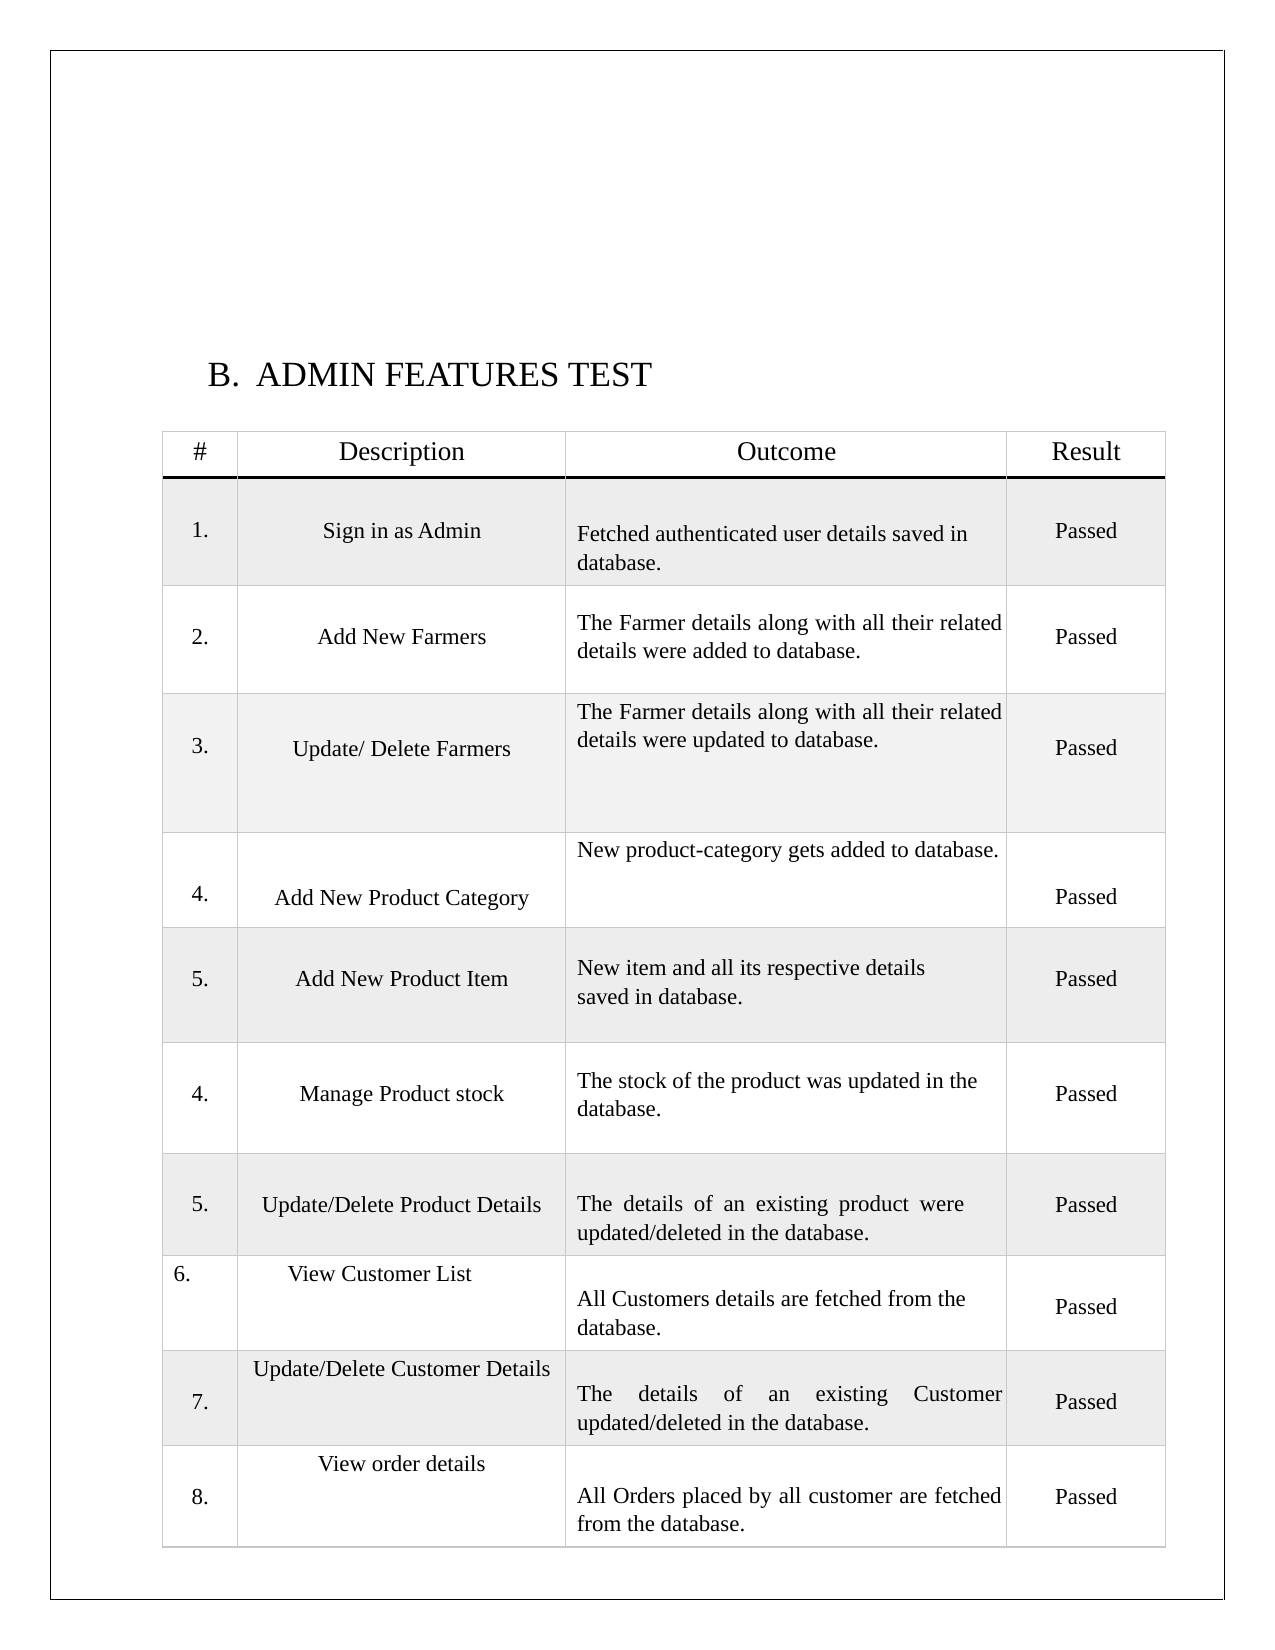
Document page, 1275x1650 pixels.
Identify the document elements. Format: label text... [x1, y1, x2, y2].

table_header Result [1007, 432, 1165, 476]
table_cell 5. [163, 1154, 237, 1255]
table_cell Passed [1007, 1043, 1165, 1152]
table_cell 4. [163, 833, 237, 927]
table_cell All Customers details are fetched from the database. [566, 1256, 1006, 1350]
table_header Description [238, 432, 565, 476]
table_cell All Orders placed by all customer are fetched from the database. [566, 1446, 1006, 1546]
table_cell Update/ Delete Farmers [238, 694, 565, 832]
table_cell Add New Product Item [238, 928, 565, 1042]
table_cell Add New Farmers [238, 586, 565, 693]
table_cell Passed [1007, 479, 1165, 585]
table_cell View order details [238, 1446, 565, 1546]
table_cell Add New Product Category [238, 833, 565, 927]
table_cell 6. [163, 1256, 237, 1350]
table_cell The stock of the product was updated in the database. [566, 1043, 1006, 1152]
table_cell Passed [1007, 586, 1165, 693]
table_cell Update/Delete Customer Details [238, 1351, 565, 1445]
table_cell 1. [163, 479, 237, 585]
table_cell Passed [1007, 1154, 1165, 1255]
table_cell Sign in as Admin [238, 479, 565, 585]
table_cell 2. [163, 586, 237, 693]
table_cell Passed [1007, 928, 1165, 1042]
table_cell Passed [1007, 1351, 1165, 1445]
table_header Outcome [566, 432, 1006, 476]
table_cell The Farmer details along with all their related details were updated to database. [566, 694, 1006, 832]
table_cell 4. [163, 1043, 237, 1152]
table_cell 5. [163, 928, 237, 1042]
table_cell Passed [1007, 694, 1165, 832]
table_cell Passed [1007, 1256, 1165, 1350]
table_cell The Farmer details along with all their related details were added to database. [566, 586, 1006, 693]
table_cell Passed [1007, 1446, 1165, 1546]
table_header # [163, 432, 237, 476]
table_cell The details of an existing Customer updated/deleted in the database. [566, 1351, 1006, 1445]
table_cell View Customer List [238, 1256, 565, 1350]
table_cell Update/Delete Product Details [238, 1154, 565, 1255]
table_cell Fetched authenticated user details saved in database. [566, 479, 1006, 585]
table_cell Manage Product stock [238, 1043, 565, 1152]
table_cell 7. [163, 1351, 237, 1445]
table_cell 3. [163, 694, 237, 832]
subtitle B. ADMIN FEATURES TEST [207, 353, 1169, 394]
table_cell The details of an existing product were updated/deleted in the database. [566, 1154, 1006, 1255]
table_cell Passed [1007, 833, 1165, 927]
table_cell New product-category gets added to database. [566, 833, 1006, 927]
table_cell 8. [163, 1446, 237, 1546]
table_cell New item and all its respective details saved in database. [566, 928, 1006, 1042]
